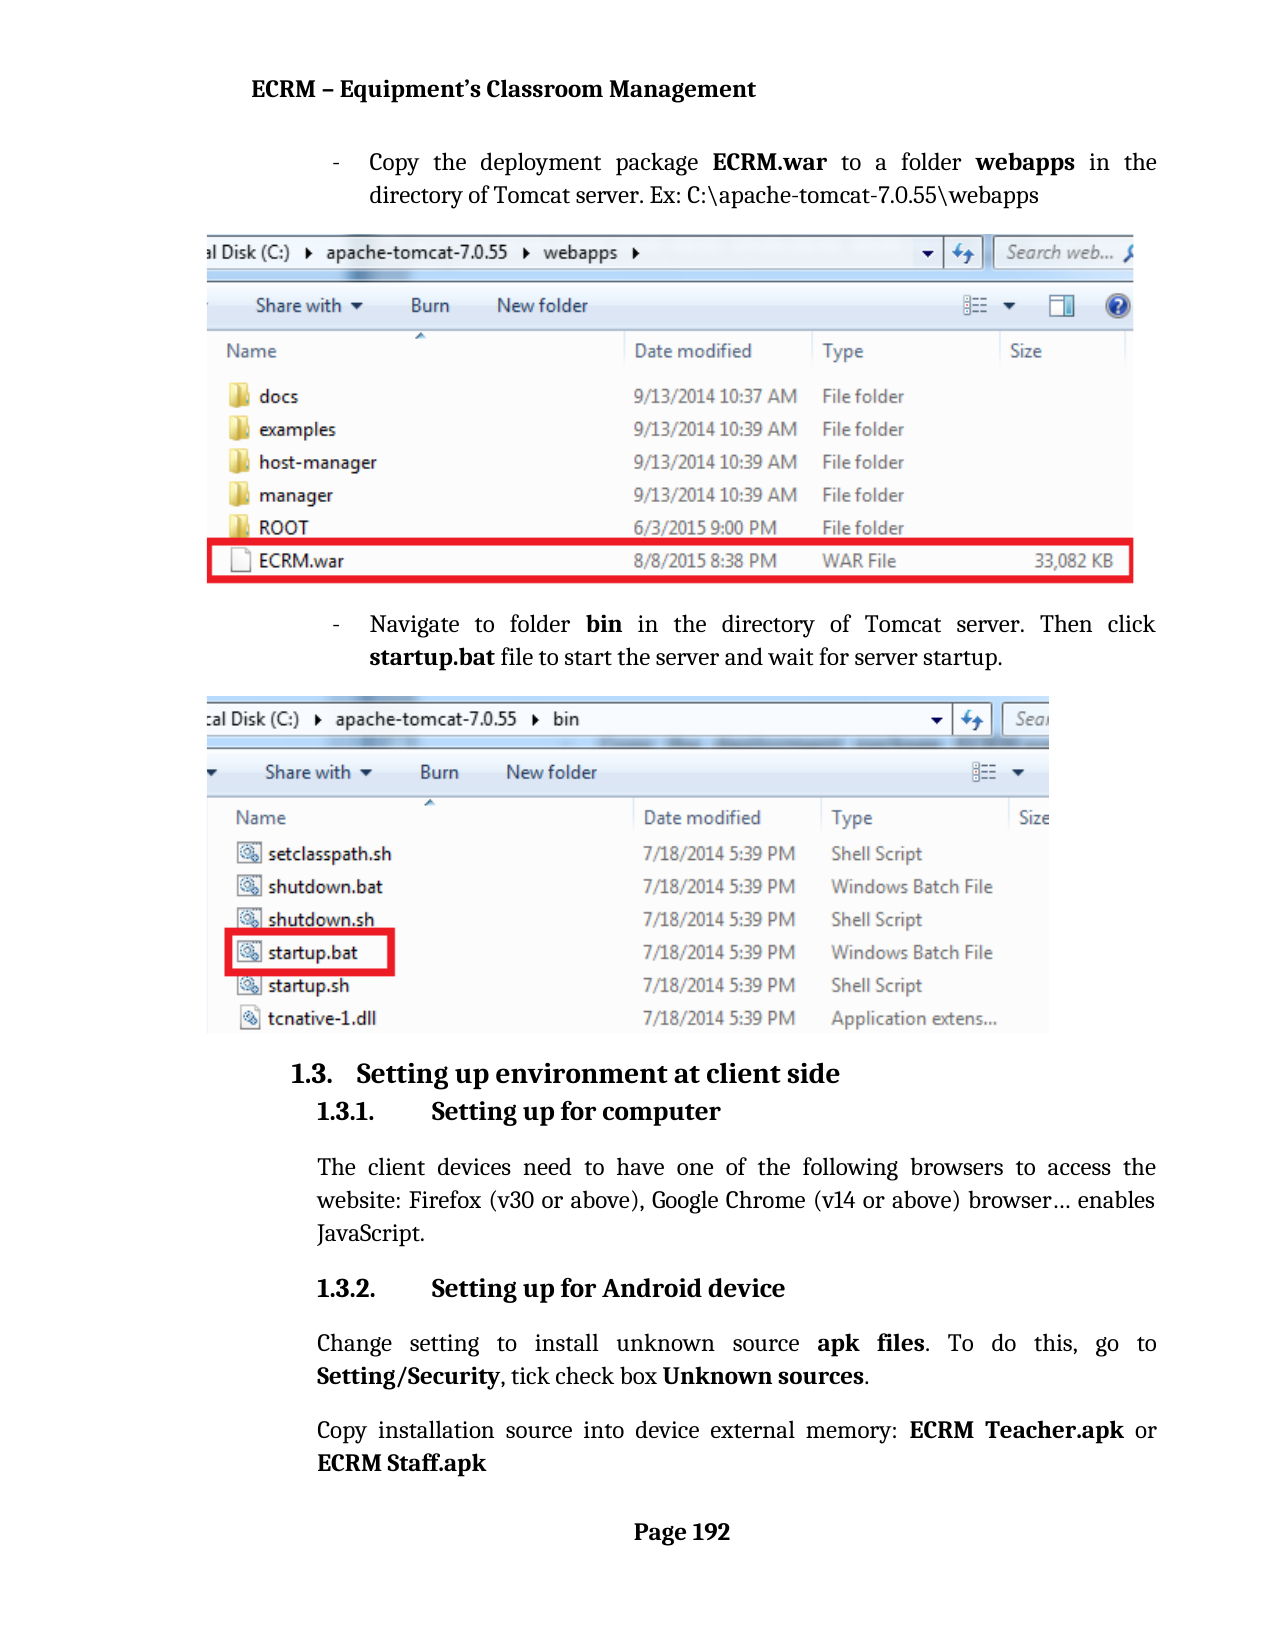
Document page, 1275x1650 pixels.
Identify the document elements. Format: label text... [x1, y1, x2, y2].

picture [206, 696, 1049, 1033]
text Copy installation source into device external memory: ECRM Teacher.apk or ECRM Staff.apk [317, 1416, 1157, 1478]
picture [206, 234, 1134, 585]
list Copy the deployment package ECRM.war to a folder webapps in the directory of Tomcat server. Ex: C:\apache-tomcat-7.0.55\webapps [332, 148, 1157, 209]
text Change setting to install unknown source apk files. To do this, go to Setting/Security, tick check box Unknown sources. [317, 1329, 1157, 1391]
list Setting up for computer [317, 1096, 1157, 1127]
list Navigate to folder bin in the directory of Tomcat server. Then click startup.bat file to start the server and wait for server startup. [332, 610, 1157, 671]
list Setting up for Android device [317, 1273, 1157, 1304]
list Setting up environment at client side [291, 1058, 1157, 1091]
text The client devices need to have one of the following browsers to access the website: Firefox (v30 or above), Google Chrome (v14 or above) browser… enables JavaScript. [317, 1153, 1157, 1247]
